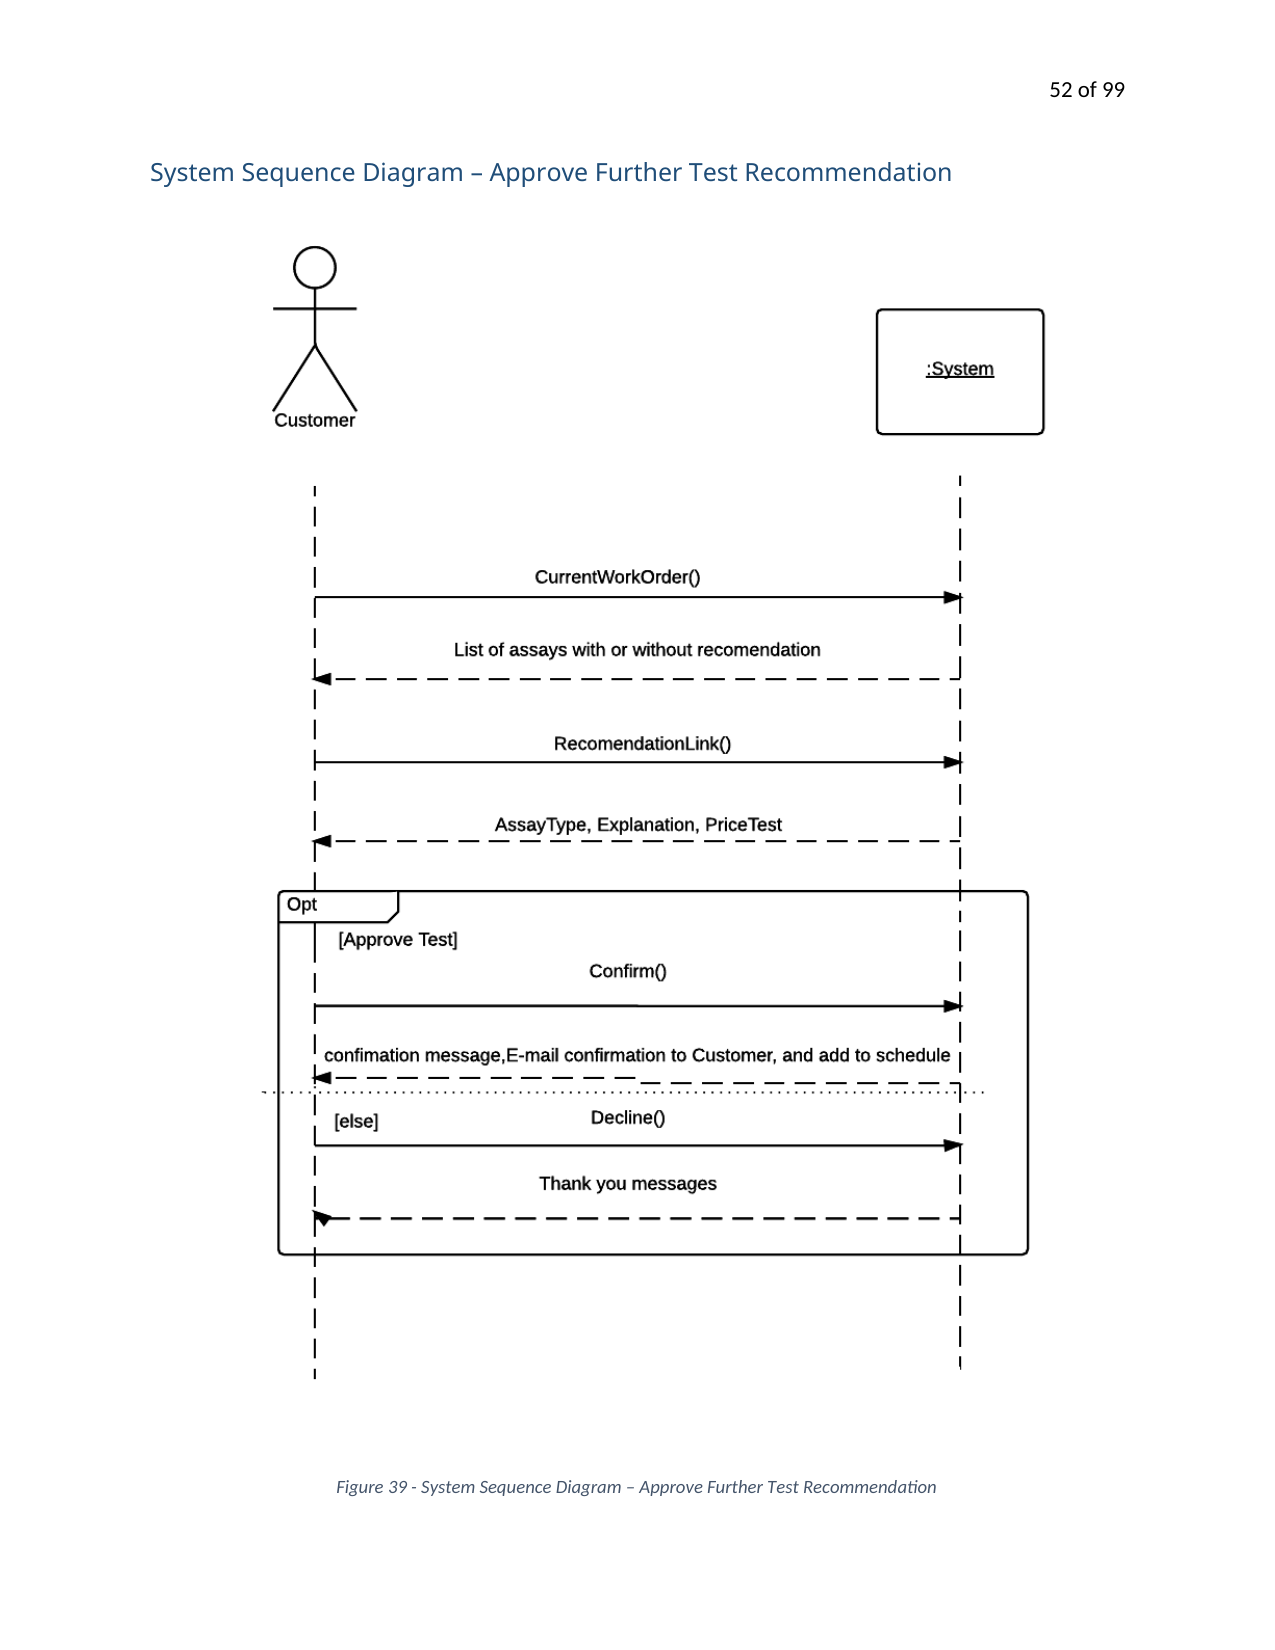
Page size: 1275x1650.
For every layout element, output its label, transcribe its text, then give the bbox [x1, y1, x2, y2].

subtitle System Sequence Diagram – Approve Further Test Recommendation [150, 154, 1125, 188]
picture [192, 191, 1083, 1456]
